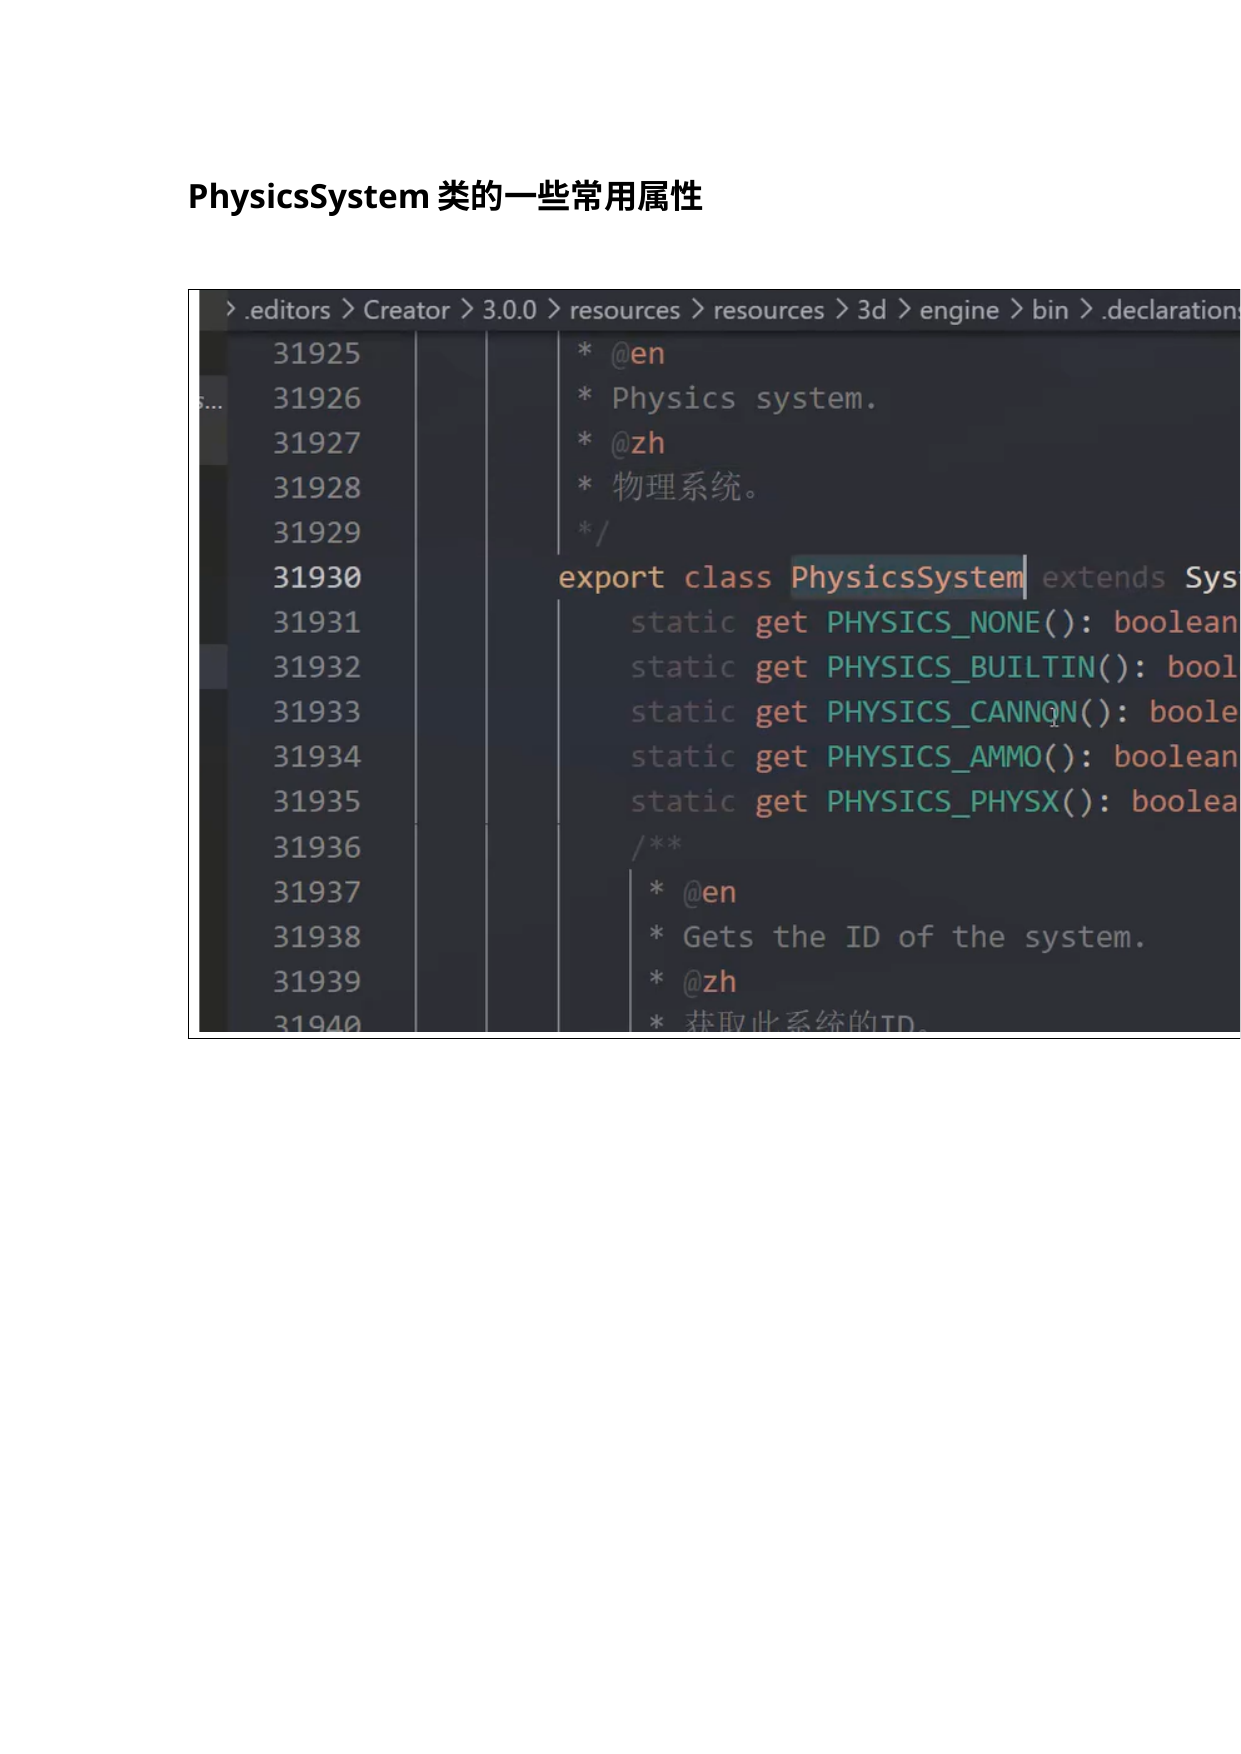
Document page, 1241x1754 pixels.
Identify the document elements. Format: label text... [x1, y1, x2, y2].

picture [199, 290, 1241, 1032]
subtitle PhysicsSystem类的一些常用属性 [187, 162, 1053, 227]
table_header [189, 290, 1240, 1038]
